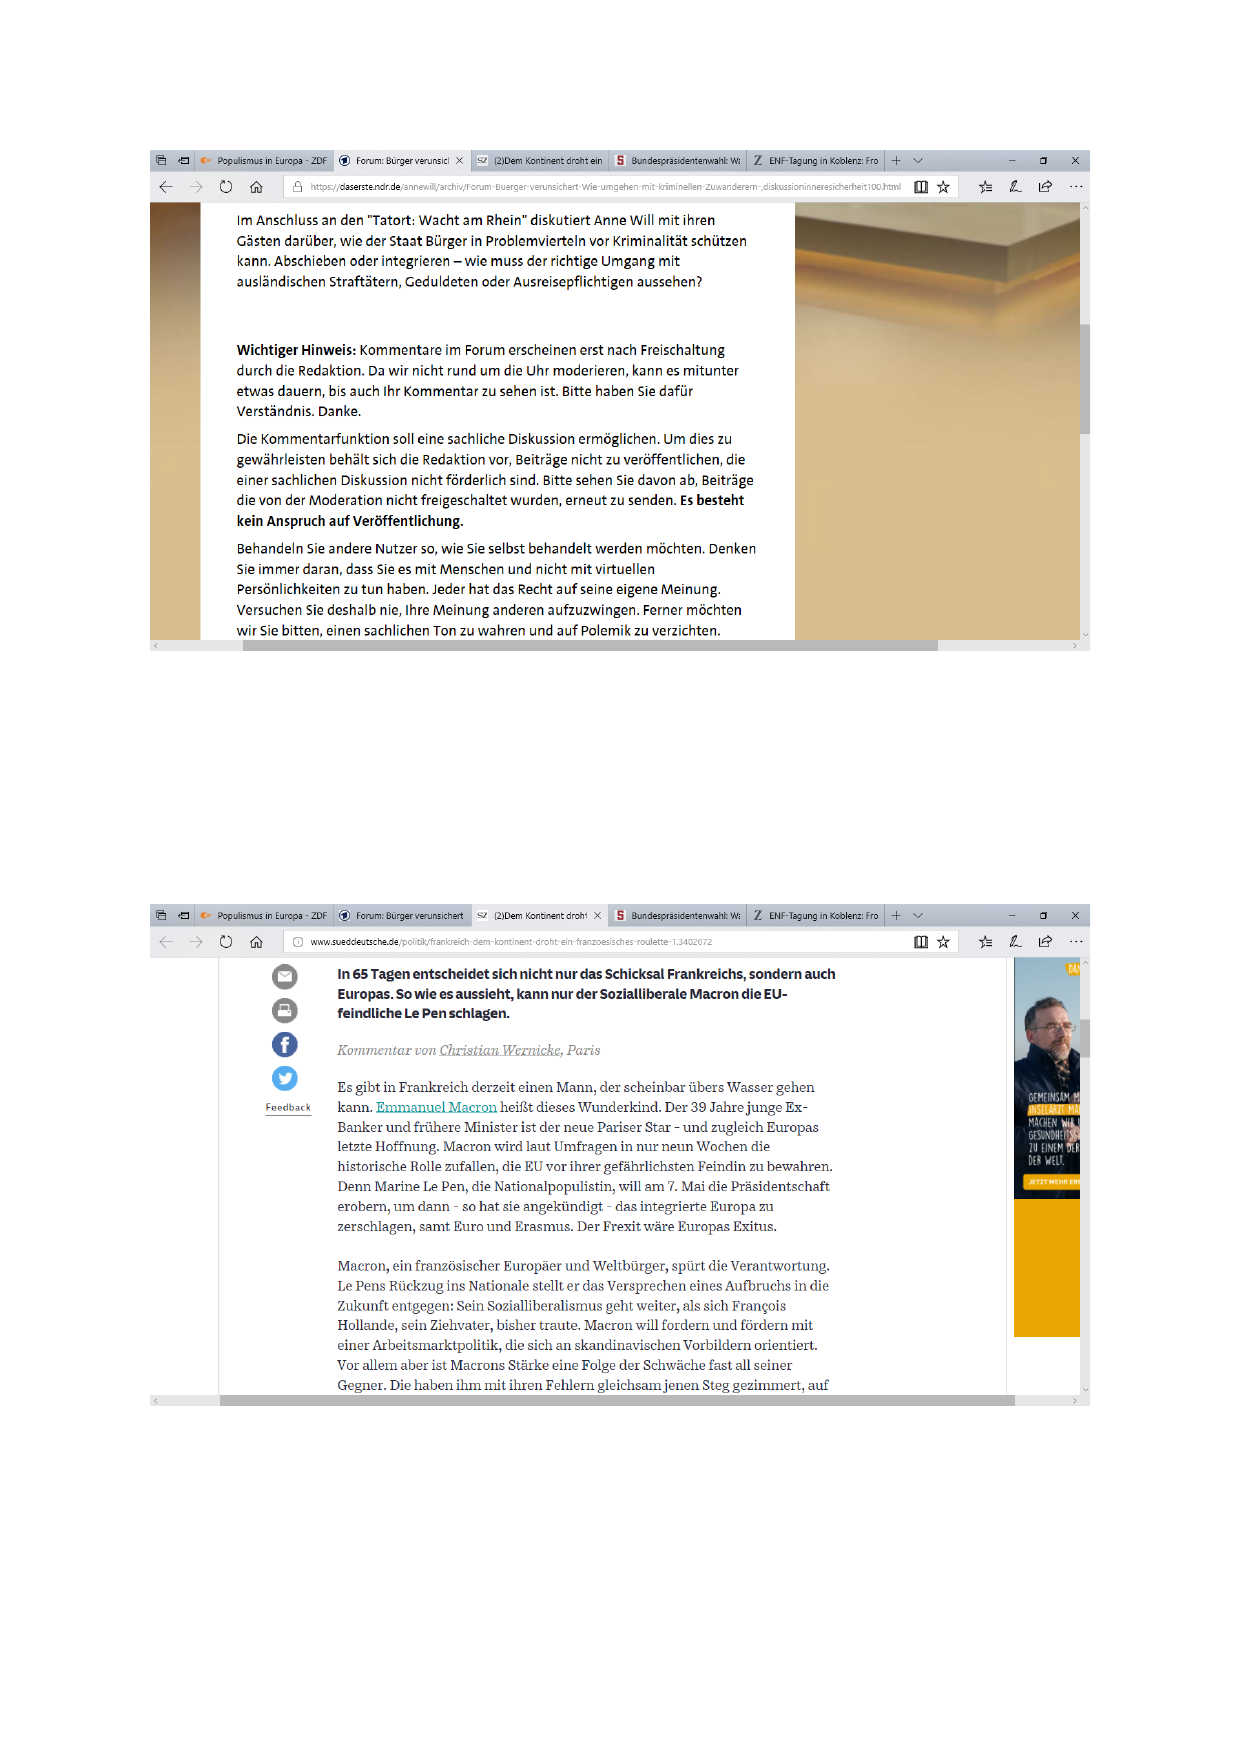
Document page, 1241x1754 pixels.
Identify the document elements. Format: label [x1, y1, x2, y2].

picture [150, 904, 1091, 1406]
picture [150, 150, 1091, 651]
